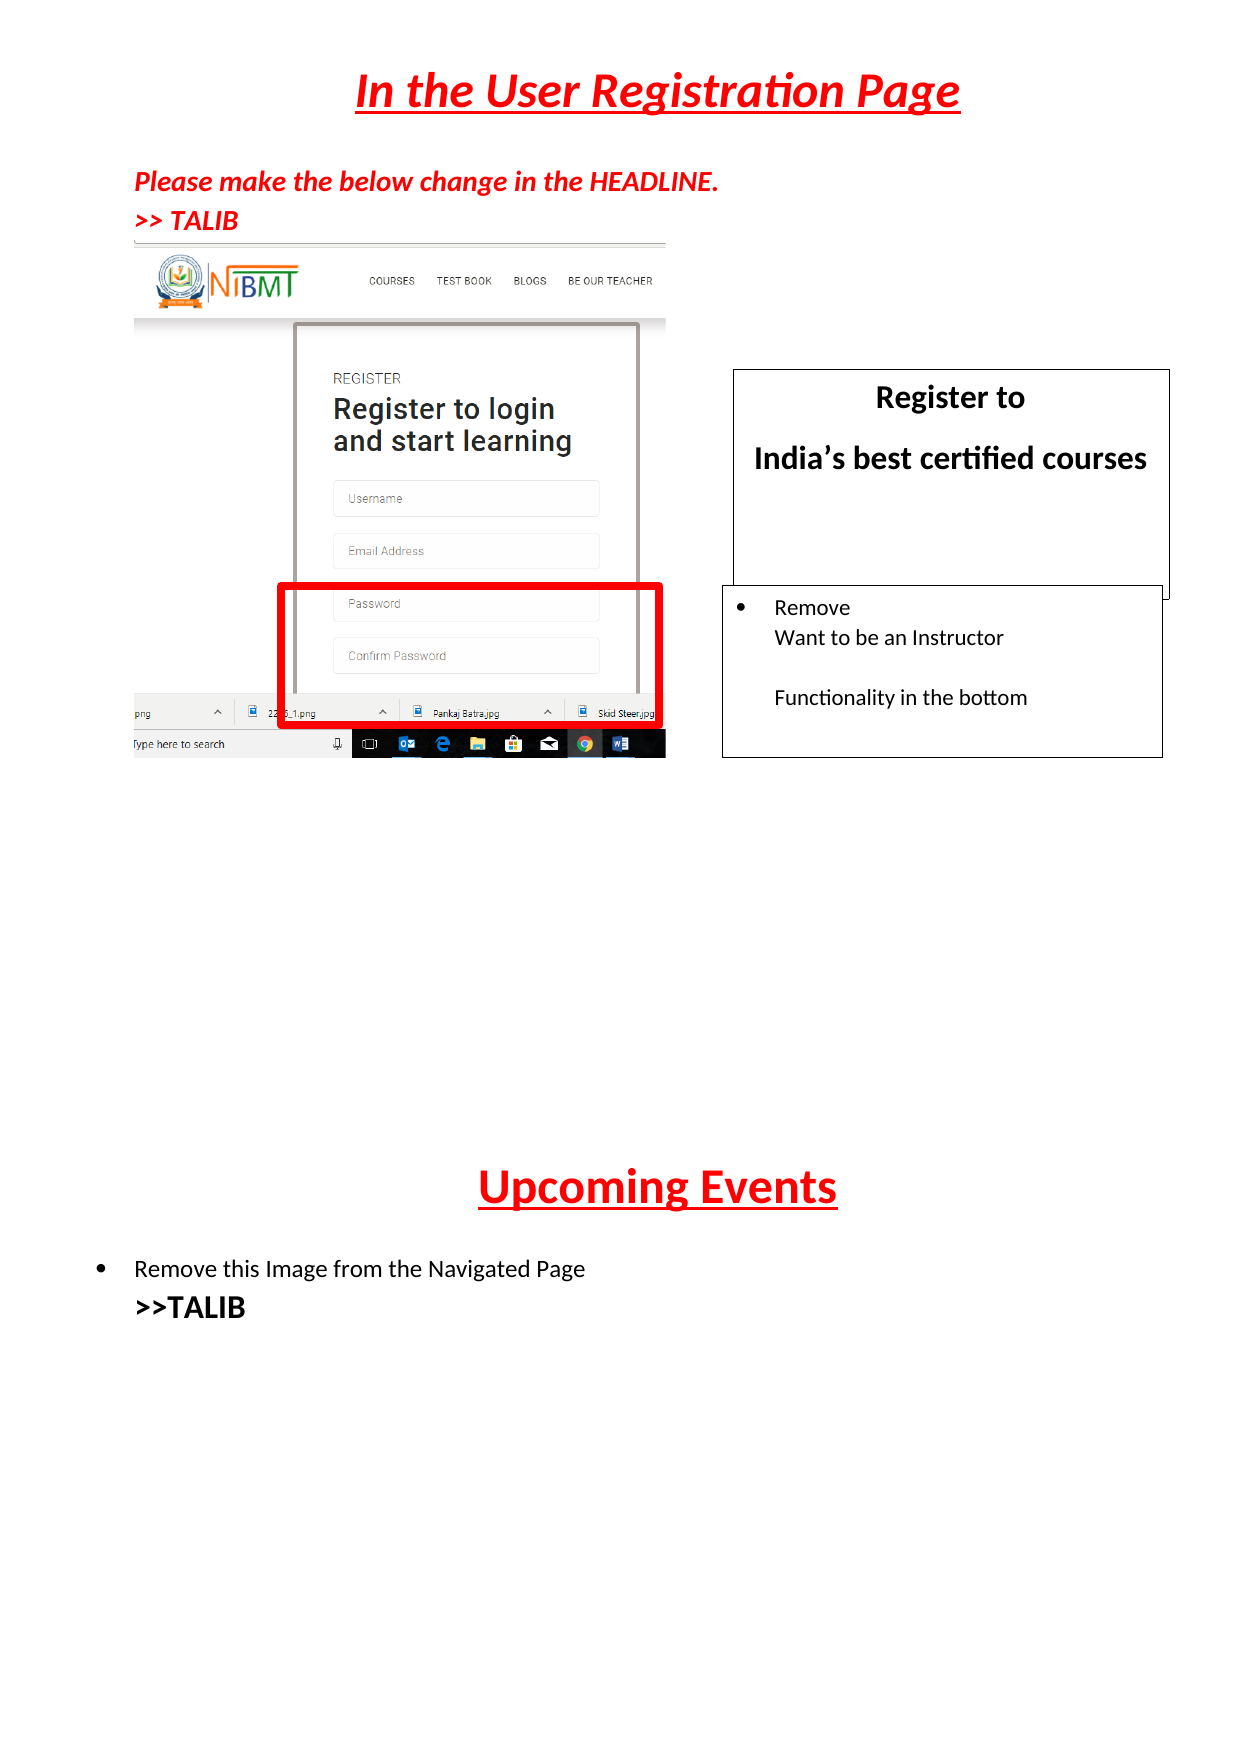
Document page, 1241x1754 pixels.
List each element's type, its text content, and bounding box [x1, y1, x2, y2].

list Upcoming Events [134, 1154, 1181, 1216]
list >>TALIB [134, 1286, 1181, 1327]
list >> TALIB [134, 202, 1181, 237]
list Please make the below change in the HEADLINE. [134, 163, 1181, 199]
list In the User Registration Page [134, 59, 1181, 120]
picture [134, 240, 666, 758]
list Remove this Image from the Navigated Page [97, 1253, 1181, 1284]
